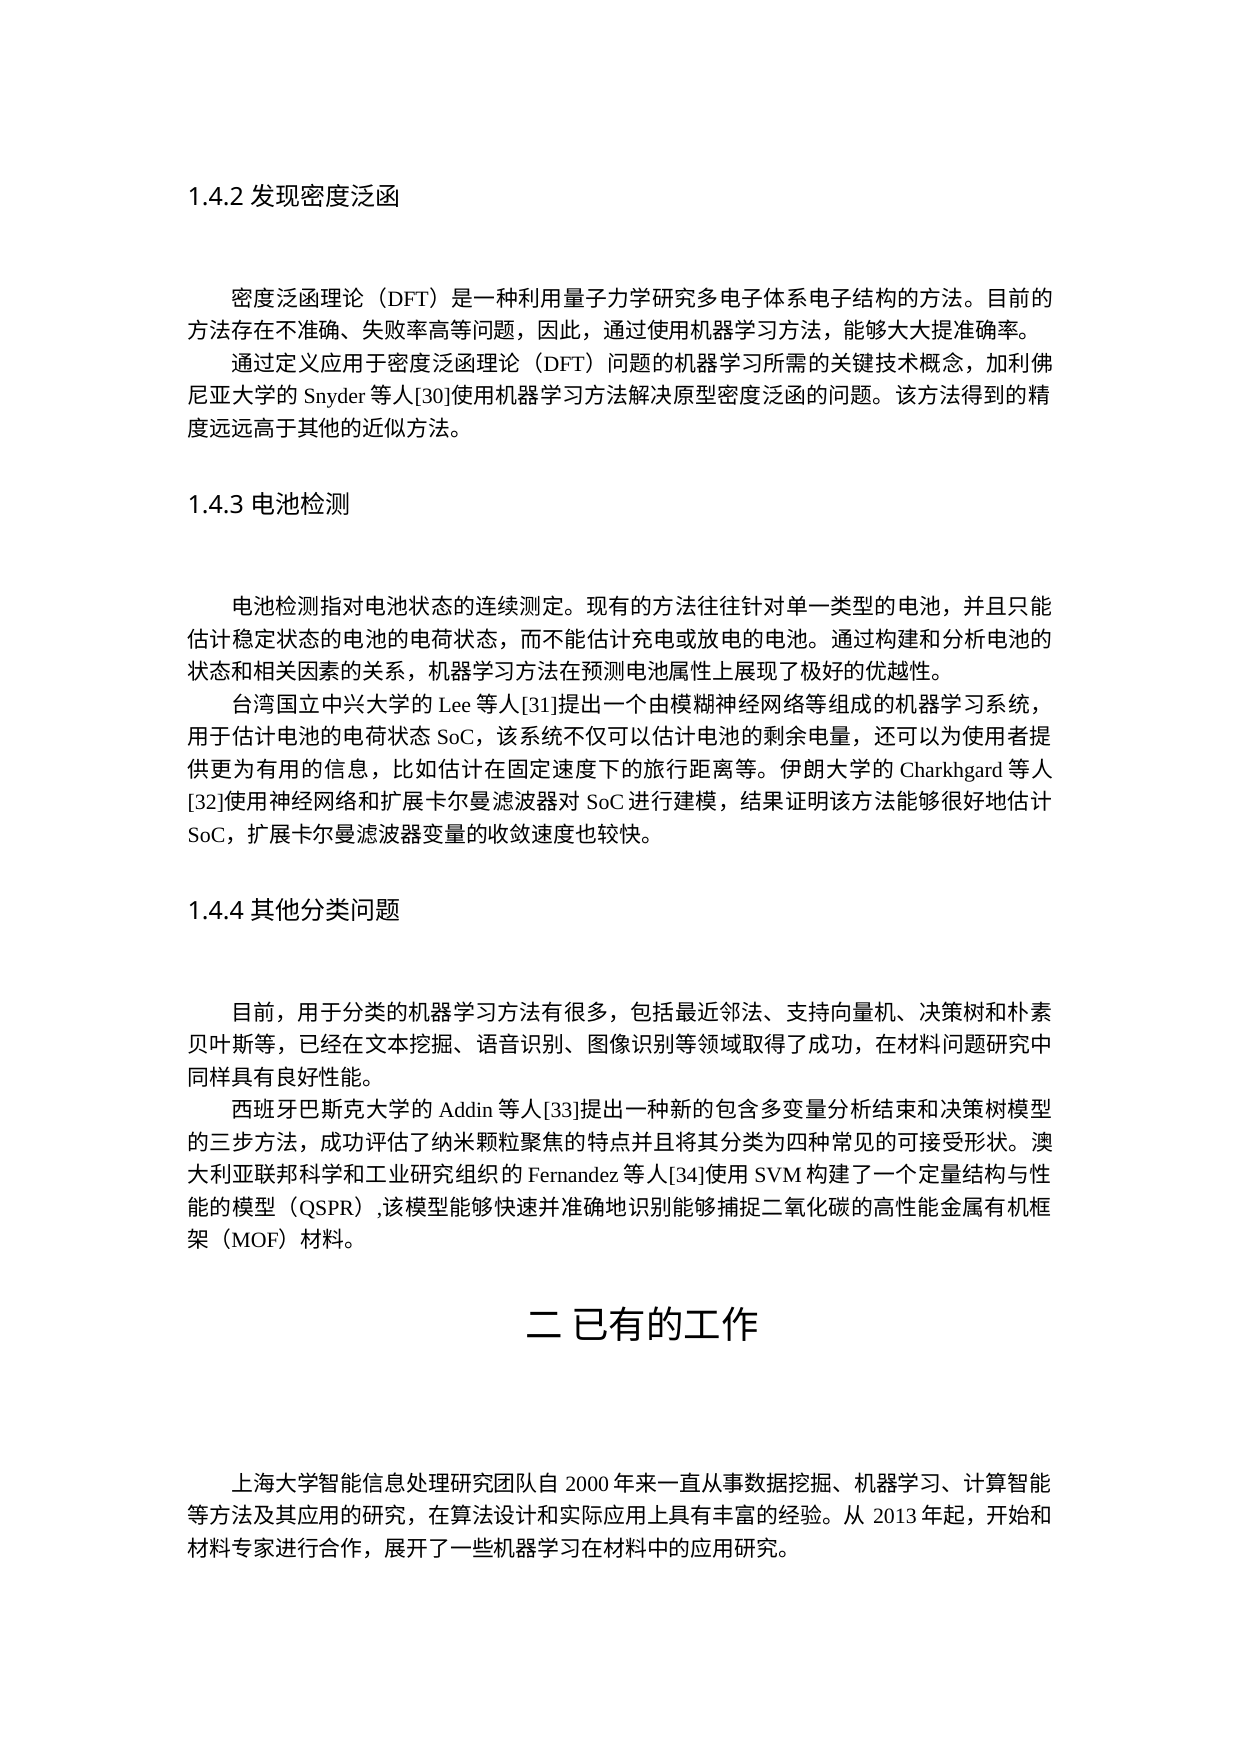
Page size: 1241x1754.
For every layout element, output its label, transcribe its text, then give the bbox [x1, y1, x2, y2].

text 电池检测指对电池状态的连续测定。现有的方法往往针对单一类型的电池，并且只能估计稳定状态的电池的电荷状态，而不能估计充电或放电的电池。通过构建和分析电池的状态和相关因素的关系，机器学习方法在预测电池属性上展现了极好的优越性。 [187, 589, 1053, 686]
text 通过定义应用于密度泛函理论（DFT）问题的机器学习所需的关键技术概念，加利佛尼亚大学的Snyder等人[30]使用机器学习方法解决原型密度泛函的问题。该方法得到的精度远远高于其他的近似方法。 [187, 346, 1053, 443]
text 1.4.3 电池检测 [187, 470, 1053, 535]
text 目前，用于分类的机器学习方法有很多，包括最近邻法、支持向量机、决策树和朴素贝叶斯等，已经在文本挖掘、语音识别、图像识别等领域取得了成功，在材料问题研究中同样具有良好性能。 [187, 994, 1053, 1092]
text 密度泛函理论（DFT）是一种利用量子力学研究多电子体系电子结构的方法。目前的方法存在不准确、失败率高等问题，因此，通过使用机器学习方法，能够大大提准确率。 [187, 281, 1053, 346]
text 1.4.2 发现密度泛函 [187, 162, 1053, 227]
text 上海大学智能信息处理研究团队自2000年来一直从事数据挖掘、机器学习、计算智能等方法及其应用的研究，在算法设计和实际应用上具有丰富的经验。从2013年起，开始和材料专家进行合作，展开了一些机器学习在材料中的应用研究。 [187, 1466, 1053, 1563]
text 台湾国立中兴大学的Lee等人[31]提出一个由模糊神经网络等组成的机器学习系统，用于估计电池的电荷状态SoC，该系统不仅可以估计电池的剩余电量，还可以为使用者提供更为有用的信息，比如估计在固定速度下的旅行距离等。伊朗大学的Charkhgard等人[32]使用神经网络和扩展卡尔曼滤波器对SoC进行建模，结果证明该方法能够很好地估计SoC，扩展卡尔曼滤波器变量的收敛速度也较快。 [187, 686, 1053, 849]
text 1.4.4 其他分类问题 [187, 876, 1053, 941]
text 西班牙巴斯克大学的Addin等人[33]提出一种新的包含多变量分析结束和决策树模型的三步方法，成功评估了纳米颗粒聚焦的特点并且将其分类为四种常见的可接受形状。澳大利亚联邦科学和工业研究组织的Fernandez等人[34]使用SVM构建了一个定量结构与性能的模型（QSPR）,该模型能够快速并准确地识别能够捕捉二氧化碳的高性能金属有机框架（MOF）材料。 [187, 1092, 1053, 1254]
text 二 已有的工作 [187, 1290, 1053, 1355]
